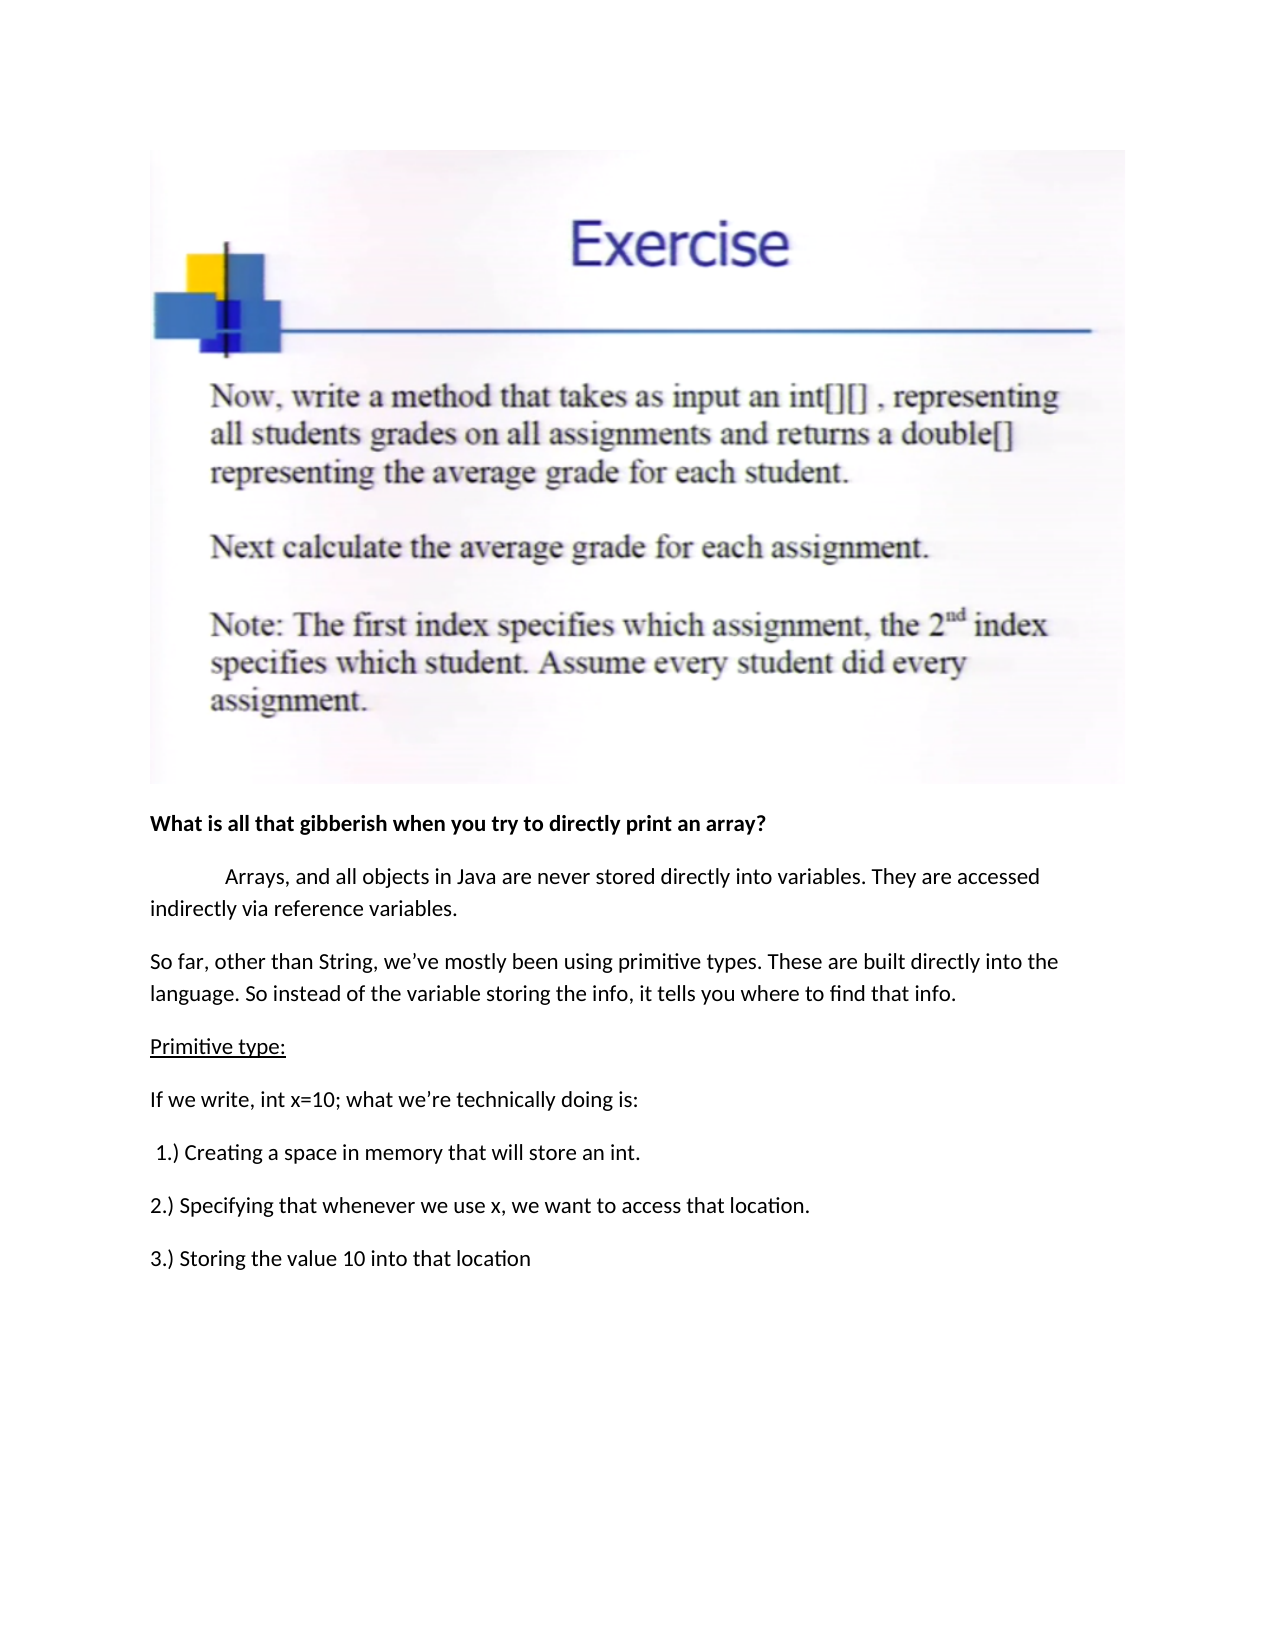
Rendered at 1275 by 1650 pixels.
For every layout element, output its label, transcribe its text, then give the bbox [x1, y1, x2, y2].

text What is all that gibberish when you try to directly print an array? [150, 809, 1125, 837]
text 3.) Storing the value 10 into that location [150, 1244, 1125, 1272]
text 2.) Specifying that whenever we use x, we want to access that location. [150, 1191, 1125, 1219]
text 1.) Creating a space in memory that will store an int. [150, 1138, 1125, 1166]
text Primitive type: [150, 1032, 1125, 1060]
text So far, other than String, we’ve mostly been using primitive types. These are built directly into the language. So instead of the variable storing the info, it tells you where to find that info. [150, 947, 1125, 1007]
text If we write, int x=10; what we’re technically doing is: [150, 1085, 1125, 1113]
text Arrays, and all objects in Java are never stored directly into variables. They are accessed indirectly via reference variables. [150, 862, 1125, 922]
picture [150, 150, 1125, 784]
